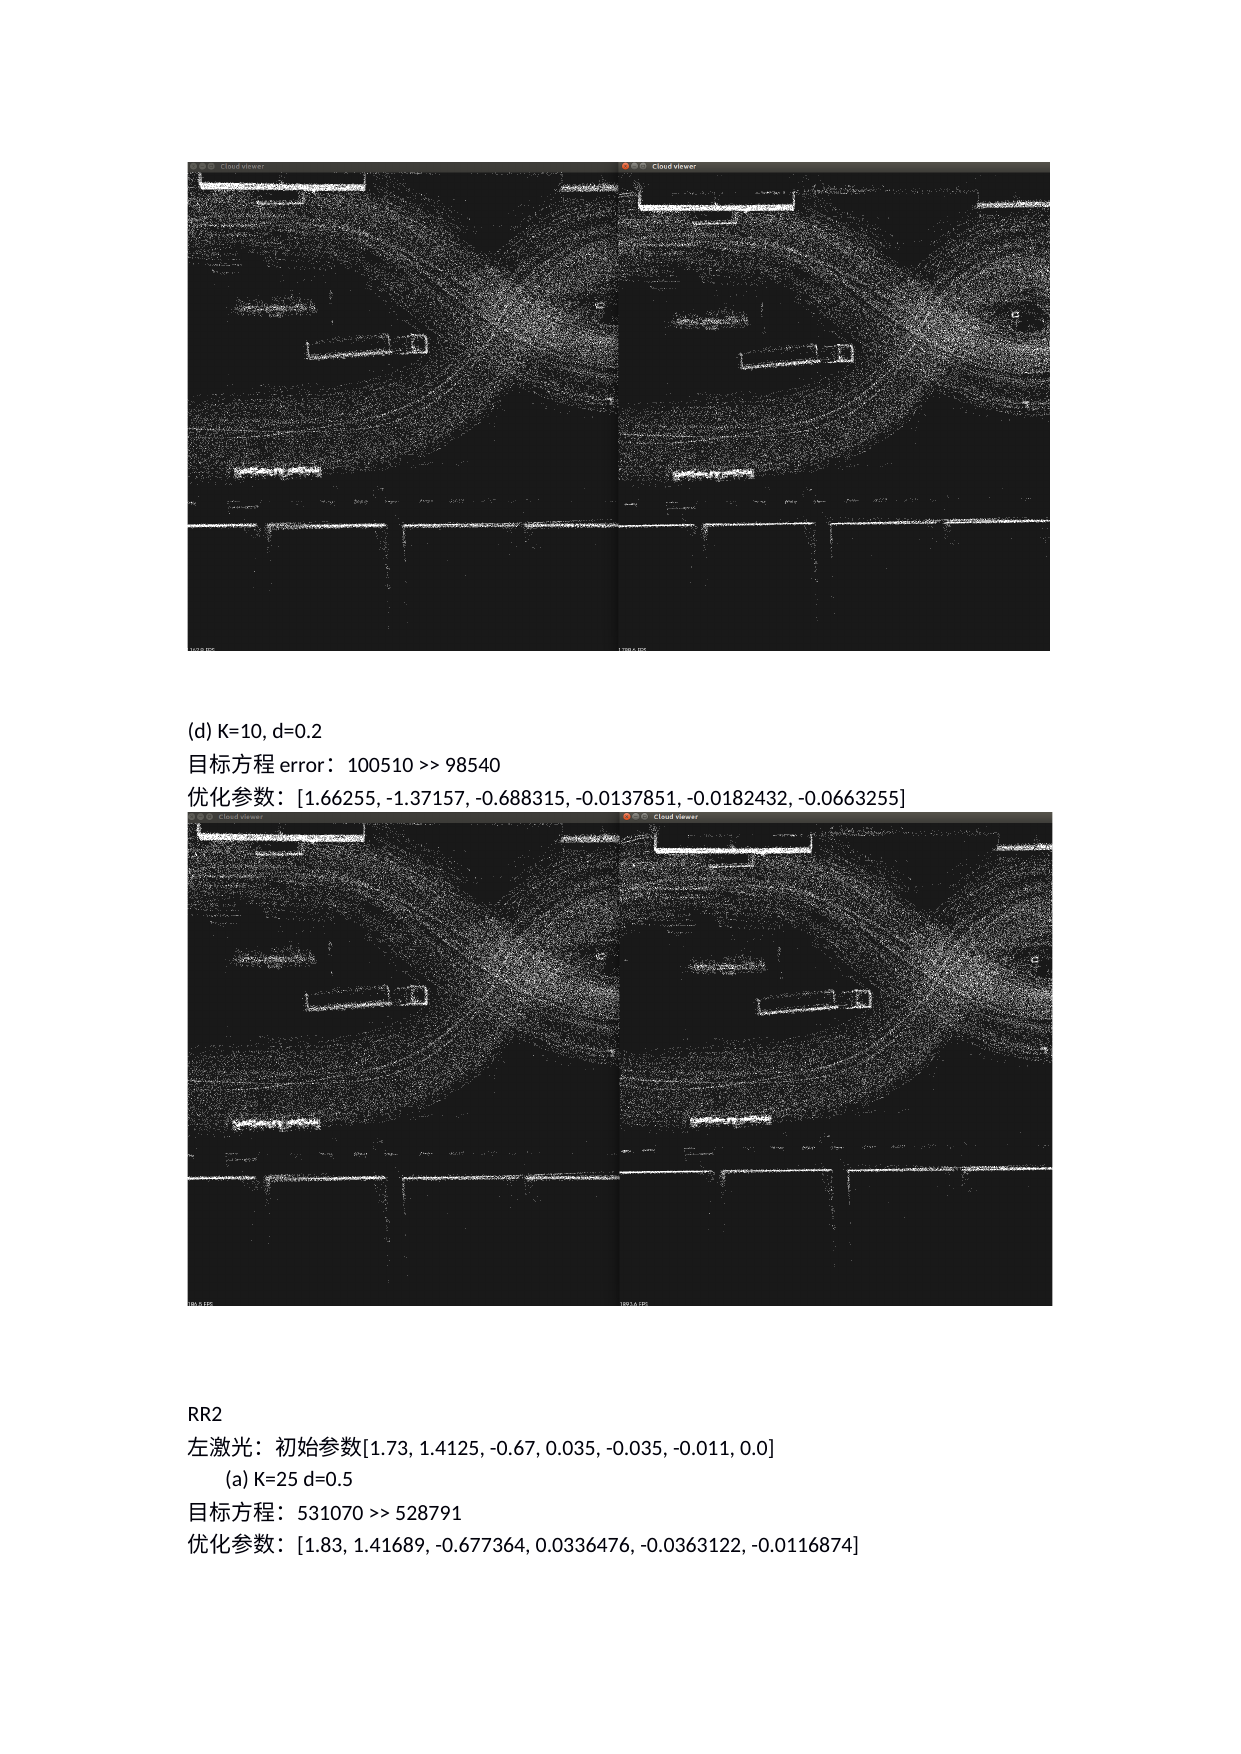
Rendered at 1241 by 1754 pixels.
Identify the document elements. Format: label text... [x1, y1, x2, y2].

list 目标方程error：100510 >> 98540 [187, 747, 1053, 779]
list 优化参数：[1.83, 1.41689, -0.677364, 0.0336476, -0.0363122, -0.0116874] [187, 1527, 1053, 1559]
picture [187, 162, 1050, 651]
list K=25 d=0.5 [225, 1462, 1053, 1494]
list 目标方程：531070 >> 528791 [187, 1494, 1053, 1527]
list 左激光：初始参数[1.73, 1.4125, -0.67, 0.035, -0.035, -0.011, 0.0] [187, 1429, 1053, 1462]
list K=10, d=0.2 [187, 714, 1053, 747]
picture [187, 812, 1053, 1306]
list 优化参数：[1.66255, -1.37157, -0.688315, -0.0137851, -0.0182432, -0.0663255] [187, 779, 1053, 812]
list RR2 [187, 1397, 1053, 1429]
